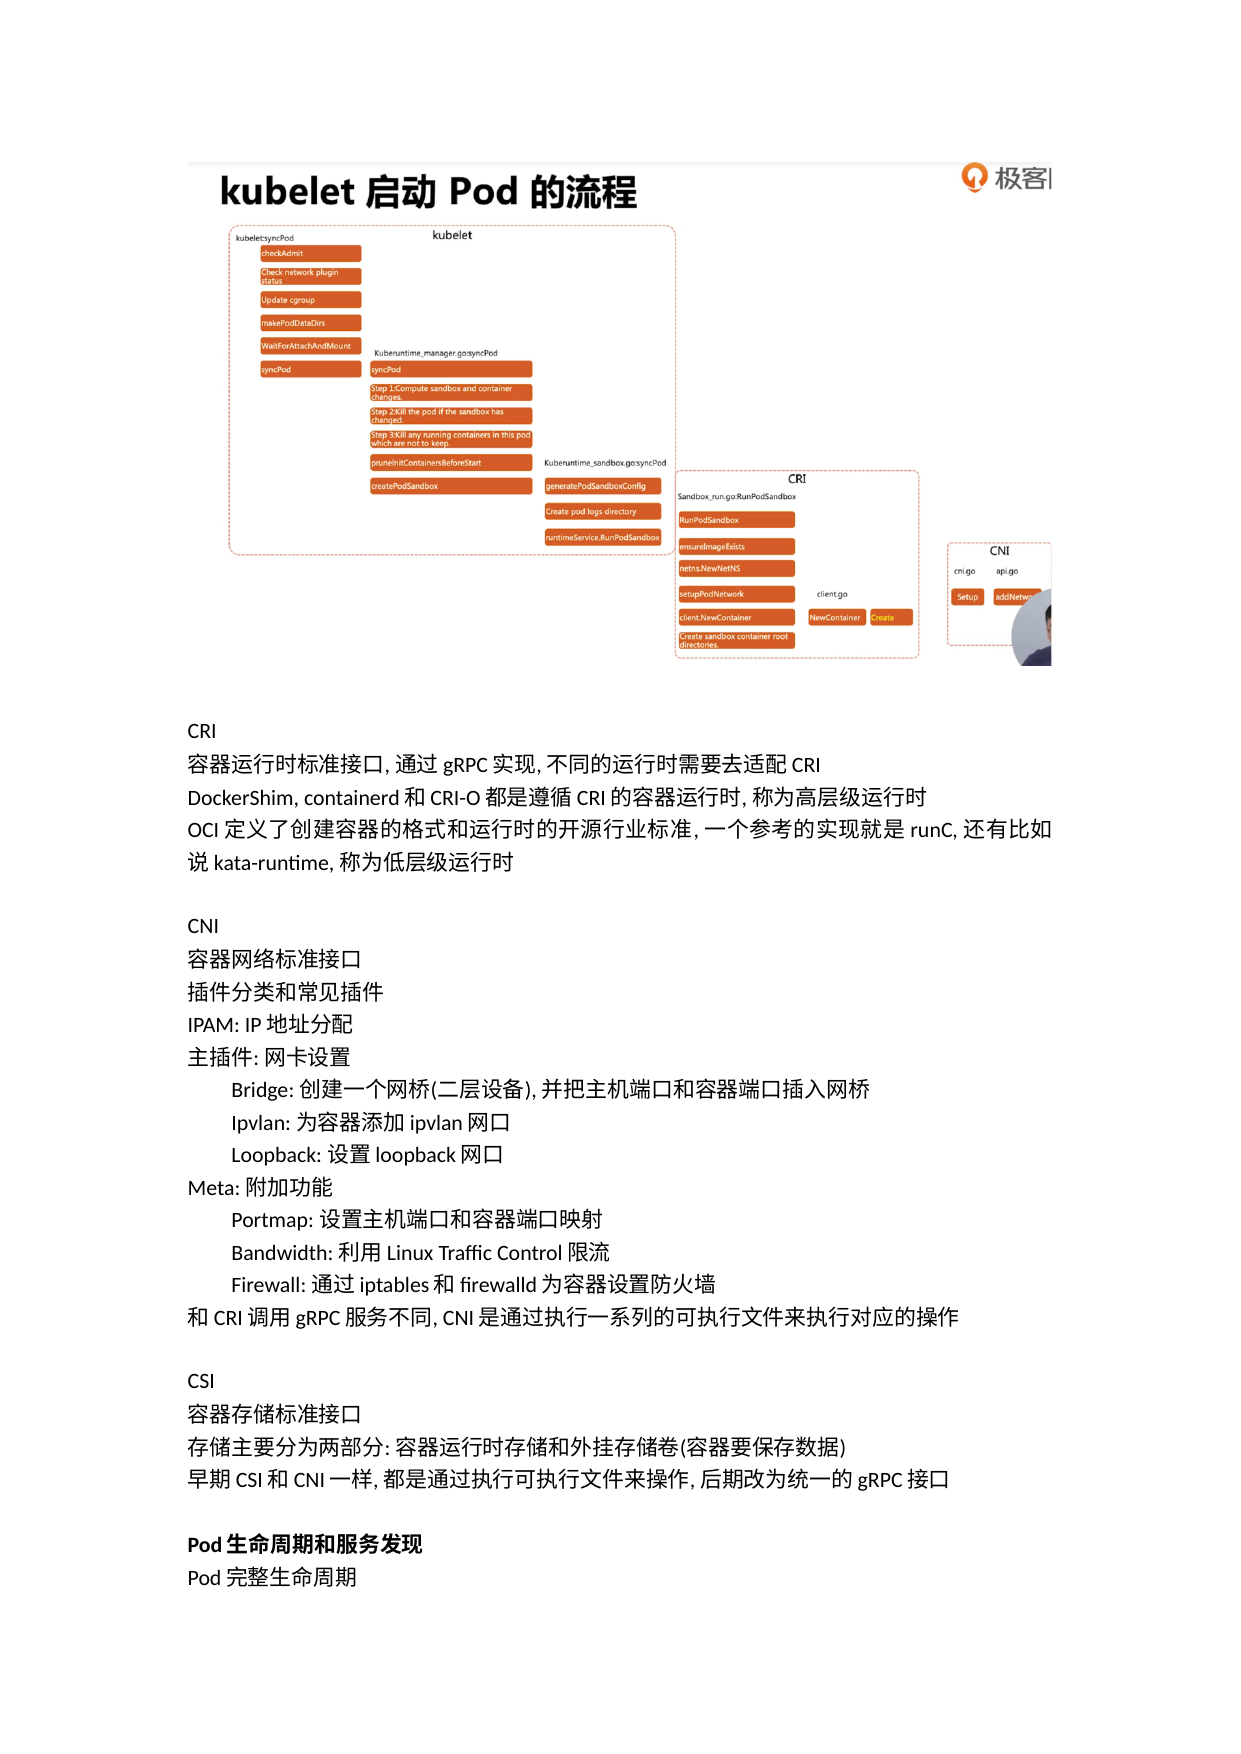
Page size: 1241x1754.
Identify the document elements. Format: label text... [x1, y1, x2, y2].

text 容器网络标准接口 [187, 942, 1053, 974]
picture [187, 162, 1052, 666]
text OCI定义了创建容器的格式和运行时的开源行业标准, 一个参考的实现就是runC, 还有比如说kata-runtime, 称为低层级运行时 [187, 812, 1053, 877]
text Portmap: 设置主机端口和容器端口映射 [187, 1202, 1053, 1234]
text Ipvlan: 为容器添加ipvlan网口 [187, 1104, 1053, 1137]
text 容器运行时标准接口, 通过gRPC实现, 不同的运行时需要去适配CRI [187, 747, 1053, 779]
text 主插件: 网卡设置 [187, 1039, 1053, 1072]
text Pod生命周期和服务发现 [187, 1527, 1053, 1559]
text CRI [187, 714, 1053, 747]
text Meta: 附加功能 [187, 1169, 1053, 1202]
text 存储主要分为两部分: 容器运行时存储和外挂存储卷(容器要保存数据) [187, 1429, 1053, 1462]
text Bandwidth: 利用Linux Traffic Control限流 [187, 1234, 1053, 1267]
text 和CRI调用gRPC服务不同, CNI是通过执行一系列的可执行文件来执行对应的操作 [187, 1299, 1053, 1332]
text IPAM: IP地址分配 [187, 1007, 1053, 1039]
text 容器存储标准接口 [187, 1397, 1053, 1429]
text Firewall: 通过iptables和firewalld为容器设置防火墙 [187, 1267, 1053, 1299]
text DockerShim, containerd和CRI-O都是遵循CRI的容器运行时, 称为高层级运行时 [187, 779, 1053, 812]
text Bridge: 创建一个网桥(二层设备), 并把主机端口和容器端口插入网桥 [187, 1072, 1053, 1104]
text CNI [187, 909, 1053, 942]
text Pod完整生命周期 [187, 1559, 1053, 1592]
text CSI [187, 1364, 1053, 1397]
text Loopback: 设置loopback网口 [187, 1137, 1053, 1169]
text 早期CSI和CNI一样, 都是通过执行可执行文件来操作, 后期改为统一的gRPC接口 [187, 1462, 1053, 1494]
text 插件分类和常见插件 [187, 974, 1053, 1007]
